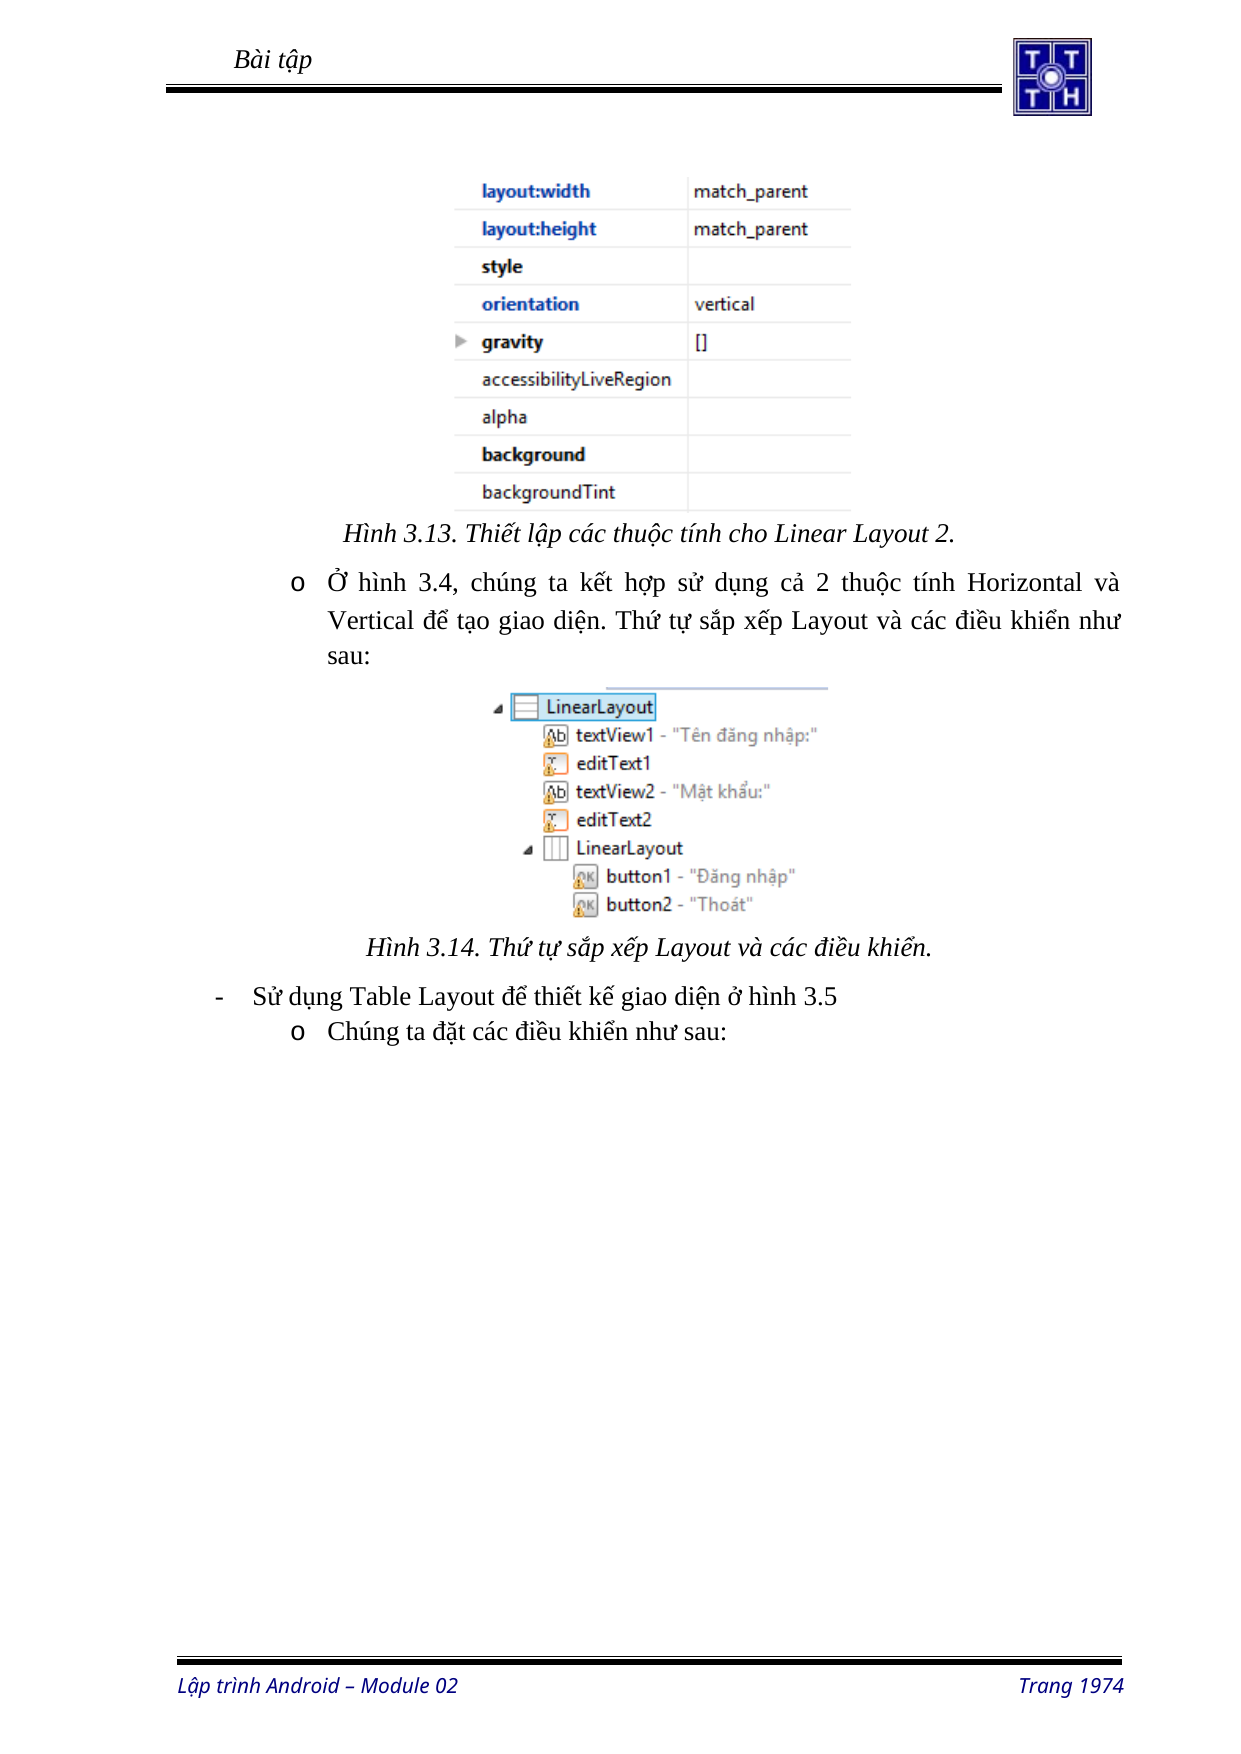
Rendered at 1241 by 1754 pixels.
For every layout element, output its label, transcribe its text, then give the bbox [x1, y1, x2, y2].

list Hình 3.14. Thứ tự sắp xếp Layout và các điều khiển. [177, 931, 1122, 962]
picture [470, 687, 829, 927]
list Chúng ta đặt các điều khiển như sau: [289, 1015, 1122, 1049]
list Hình 3.13. Thiết lập các thuộc tính cho Linear Layout 2. [177, 517, 1122, 549]
picture [1013, 38, 1092, 116]
list Ở hình 3.4, chúng ta kết hợp sử dụng cả 2 thuộc tính Horizontal và Vertical để tạo giao diện. Thứ tự sắp xếp Layout và các điều khiển như sau: [289, 566, 1122, 671]
picture [454, 177, 852, 513]
list Sử dụng Table Layout để thiết kế giao diện ở hình 3.5 [214, 979, 1122, 1011]
